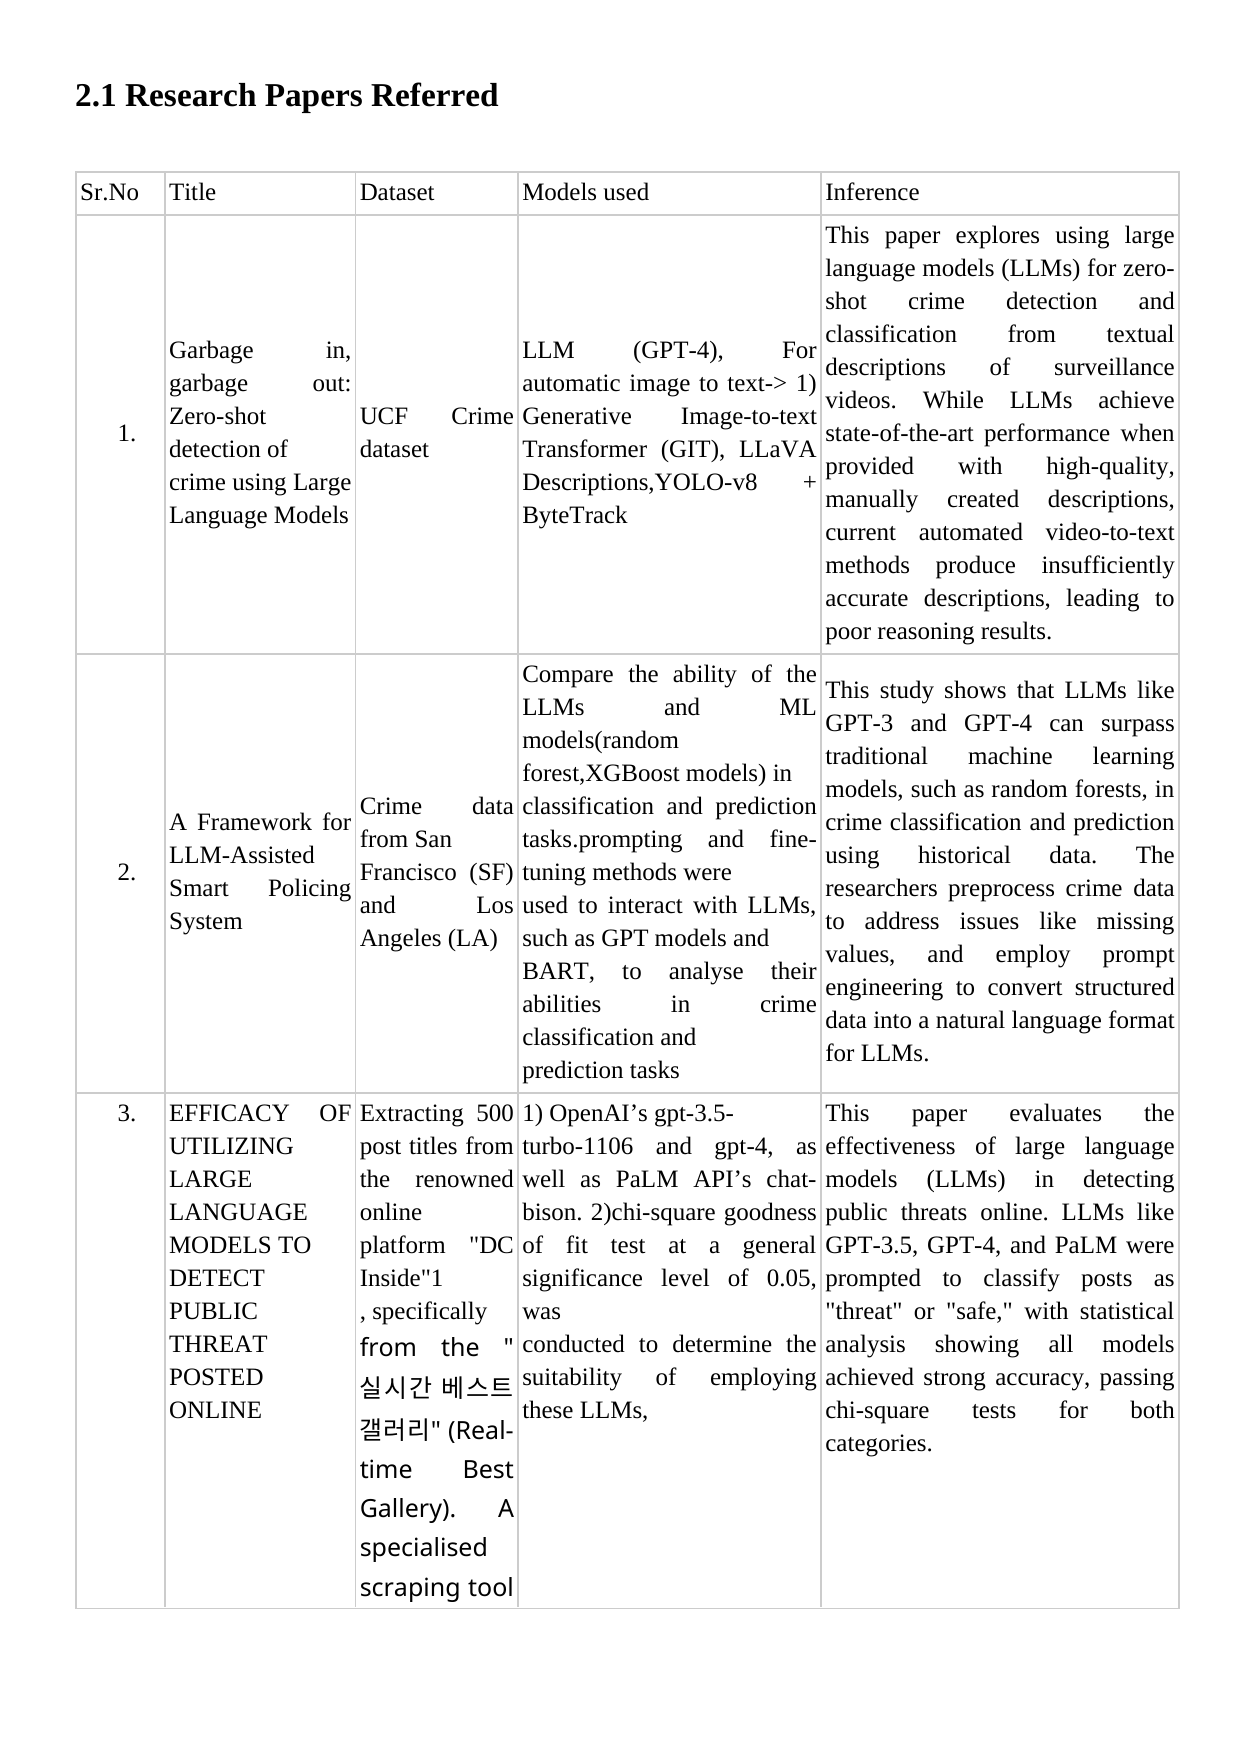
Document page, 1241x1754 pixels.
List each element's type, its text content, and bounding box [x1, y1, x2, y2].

table_cell [77, 216, 164, 653]
table_cell LLM (GPT-4), For automatic image to text-> 1) Generative Image-to-text Transformer (GIT), LLaVA Descriptions,YOLO-v8 + ByteTrack [519, 216, 820, 653]
table_cell Garbage in, garbage out: Zero-shot detection of crime using Large Language Models [166, 216, 355, 653]
table_header Models used [519, 173, 820, 214]
table_header Title [166, 173, 355, 214]
text 2.1 Research Papers Referred [75, 75, 1165, 113]
table_header Inference [822, 173, 1178, 214]
table_cell Crime data from San Francisco (SF) and Los Angeles (LA) [356, 655, 517, 1092]
table_header Dataset [356, 173, 517, 214]
table_cell Compare the ability of the LLMs and ML models(random forest,XGBoost models) in classification and prediction tasks.prompting and fine-tuning methods were used to interact with LLMs, such as GPT models and BART, to analyse their abilities in crime classification and prediction tasks [519, 655, 820, 1092]
table_cell This study shows that LLMs like GPT-3 and GPT-4 can surpass traditional machine learning models, such as random forests, in crime classification and prediction using historical data. The researchers preprocess crime data to address issues like missing values, and employ prompt engineering to convert structured data into a natural language format for LLMs. [822, 655, 1178, 1092]
table_cell [77, 655, 164, 1092]
table_cell A Framework for LLM-Assisted Smart Policing System [166, 655, 355, 1092]
table_cell [77, 1094, 164, 1607]
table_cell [519, 1094, 820, 1607]
table_cell This paper explores using large language models (LLMs) for zero-shot crime detection and classification from textual descriptions of surveillance videos. While LLMs achieve state-of-the-art performance when provided with high-quality, manually created descriptions, current automated video-to-text methods produce insufficiently accurate descriptions, leading to poor reasoning results. [822, 216, 1178, 653]
table_cell UCF Crime dataset [356, 216, 517, 653]
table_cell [822, 1094, 1178, 1607]
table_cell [356, 1094, 517, 1607]
table_header Sr.No [77, 173, 164, 214]
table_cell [166, 1094, 355, 1607]
